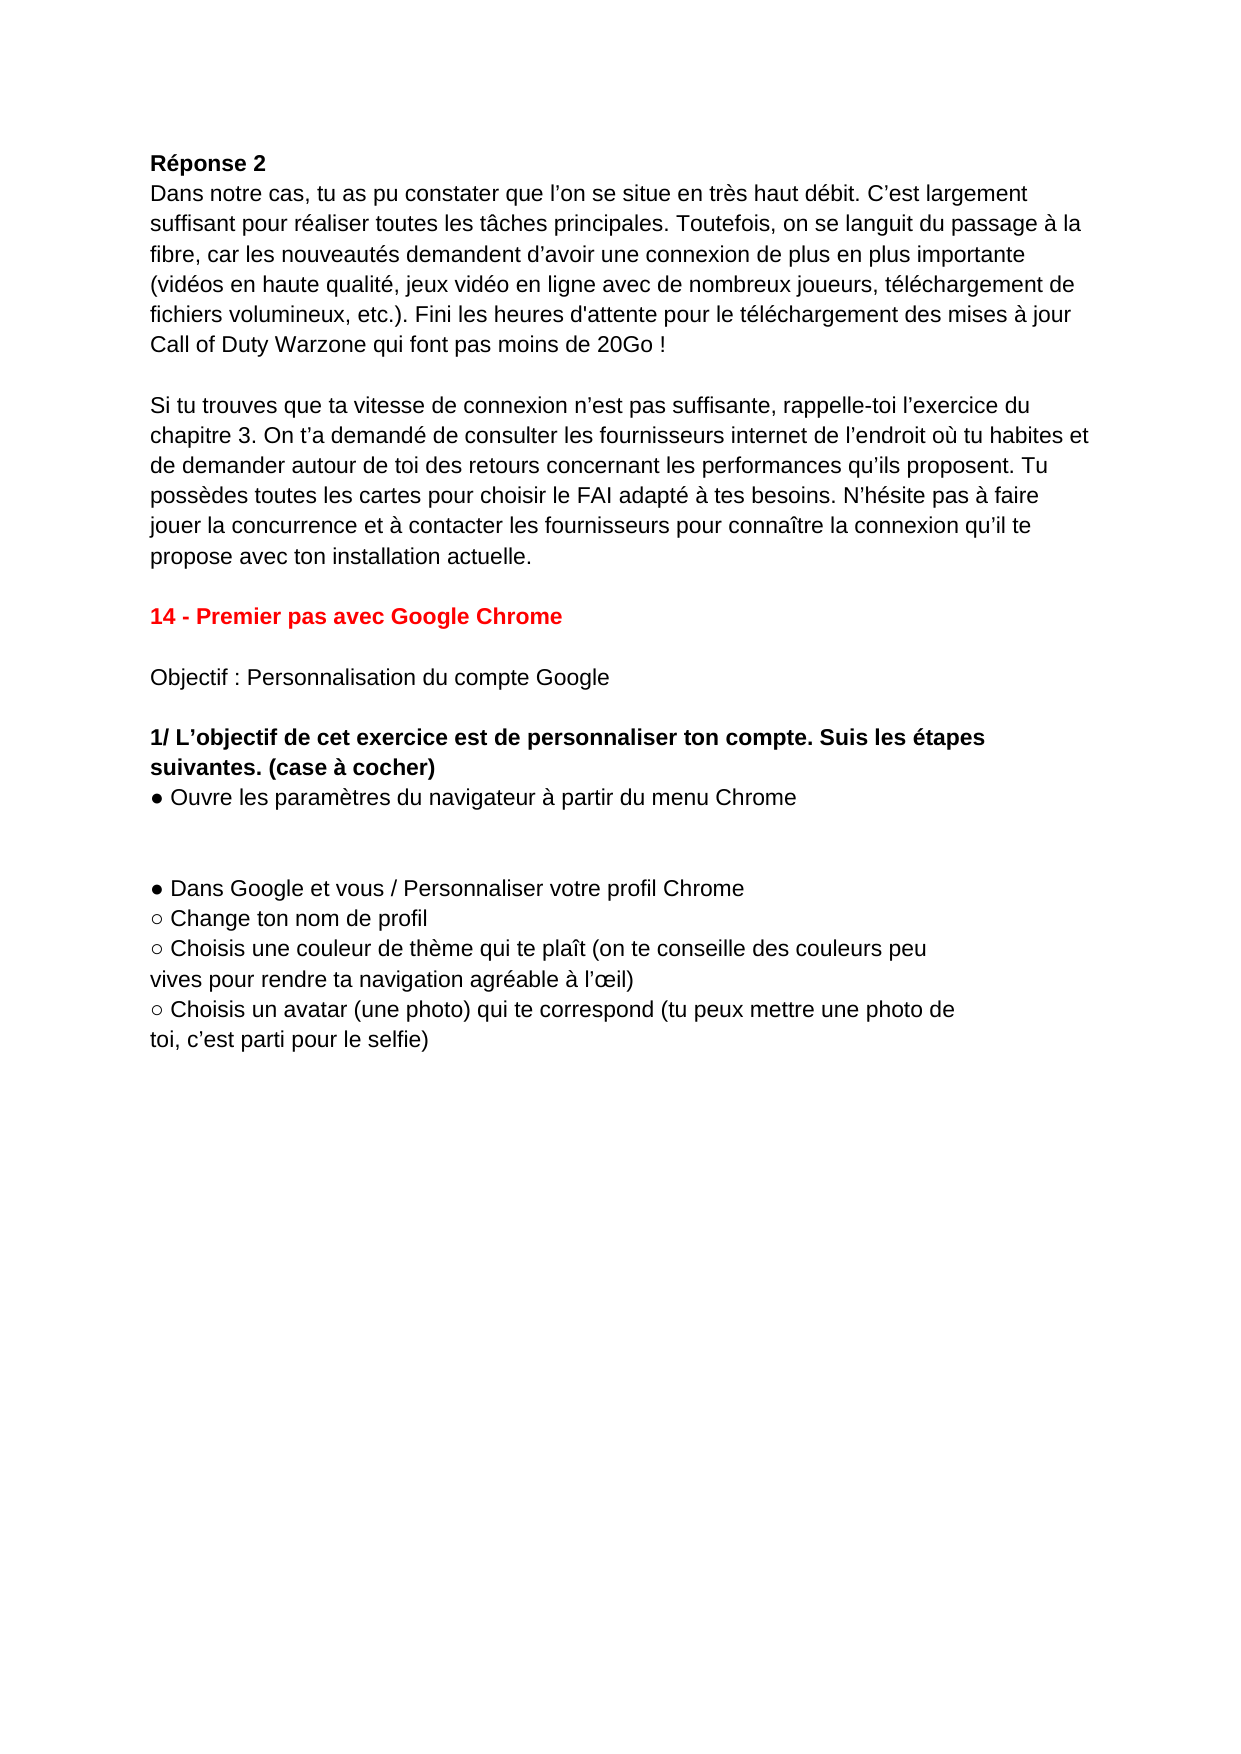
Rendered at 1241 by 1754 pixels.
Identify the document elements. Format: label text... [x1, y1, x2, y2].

text suffisant pour réaliser toutes les tâches principales. Toutefois, on se languit du passage à la [150, 210, 1090, 237]
text ○ Change ton nom de profil [150, 905, 1090, 932]
text (vidéos en haute qualité, jeux vidéo en ligne avec de nombreux joueurs, téléchargement de [150, 271, 1090, 297]
text fichiers volumineux, etc.). Fini les heures d'attente pour le téléchargement des mises à jour [150, 301, 1090, 327]
text Si tu trouves que ta vitesse de connexion n’est pas suffisante, rappelle-toi l’exercice du [150, 392, 1090, 418]
text ● Dans Google et vous / Personnaliser votre profil Chrome [150, 875, 1090, 901]
text ● Ouvre les paramètres du navigateur à partir du menu Chrome [150, 784, 1090, 811]
text Objectif : Personnalisation du compte Google [150, 663, 1090, 690]
text 1/ L’objectif de cet exercice est de personnaliser ton compte. Suis les étapes [150, 724, 1090, 750]
text 14 - Premier pas avec Google Chrome [150, 603, 1090, 629]
text chapitre 3. On t’a demandé de consulter les fournisseurs internet de l’endroit où tu habites et [150, 422, 1090, 448]
text Réponse 2 [150, 150, 1090, 176]
text possèdes toutes les cartes pour choisir le FAI adapté à tes besoins. N’hésite pas à faire [150, 482, 1090, 509]
text Dans notre cas, tu as pu constater que l’on se situe en très haut débit. C’est largement [150, 180, 1090, 207]
text de demander autour de toi des retours concernant les performances qu’ils proposent. Tu [150, 452, 1090, 478]
text Call of Duty Warzone qui font pas moins de 20Go ! [150, 331, 1090, 358]
text ○ Choisis un avatar (une photo) qui te correspond (tu peux mettre une photo de [150, 996, 1090, 1022]
text vives pour rendre ta navigation agréable à l’œil) [150, 966, 1090, 992]
text ○ Choisis une couleur de thème qui te plaît (on te conseille des couleurs peu [150, 935, 1090, 962]
text jouer la concurrence et à contacter les fournisseurs pour connaître la connexion qu’il te [150, 512, 1090, 539]
text fibre, car les nouveautés demandent d’avoir une connexion de plus en plus importante [150, 241, 1090, 267]
text toi, c’est parti pour le selfie) [150, 1026, 1090, 1052]
text propose avec ton installation actuelle. [150, 543, 1090, 569]
text suivantes. (case à cocher) [150, 754, 1090, 781]
